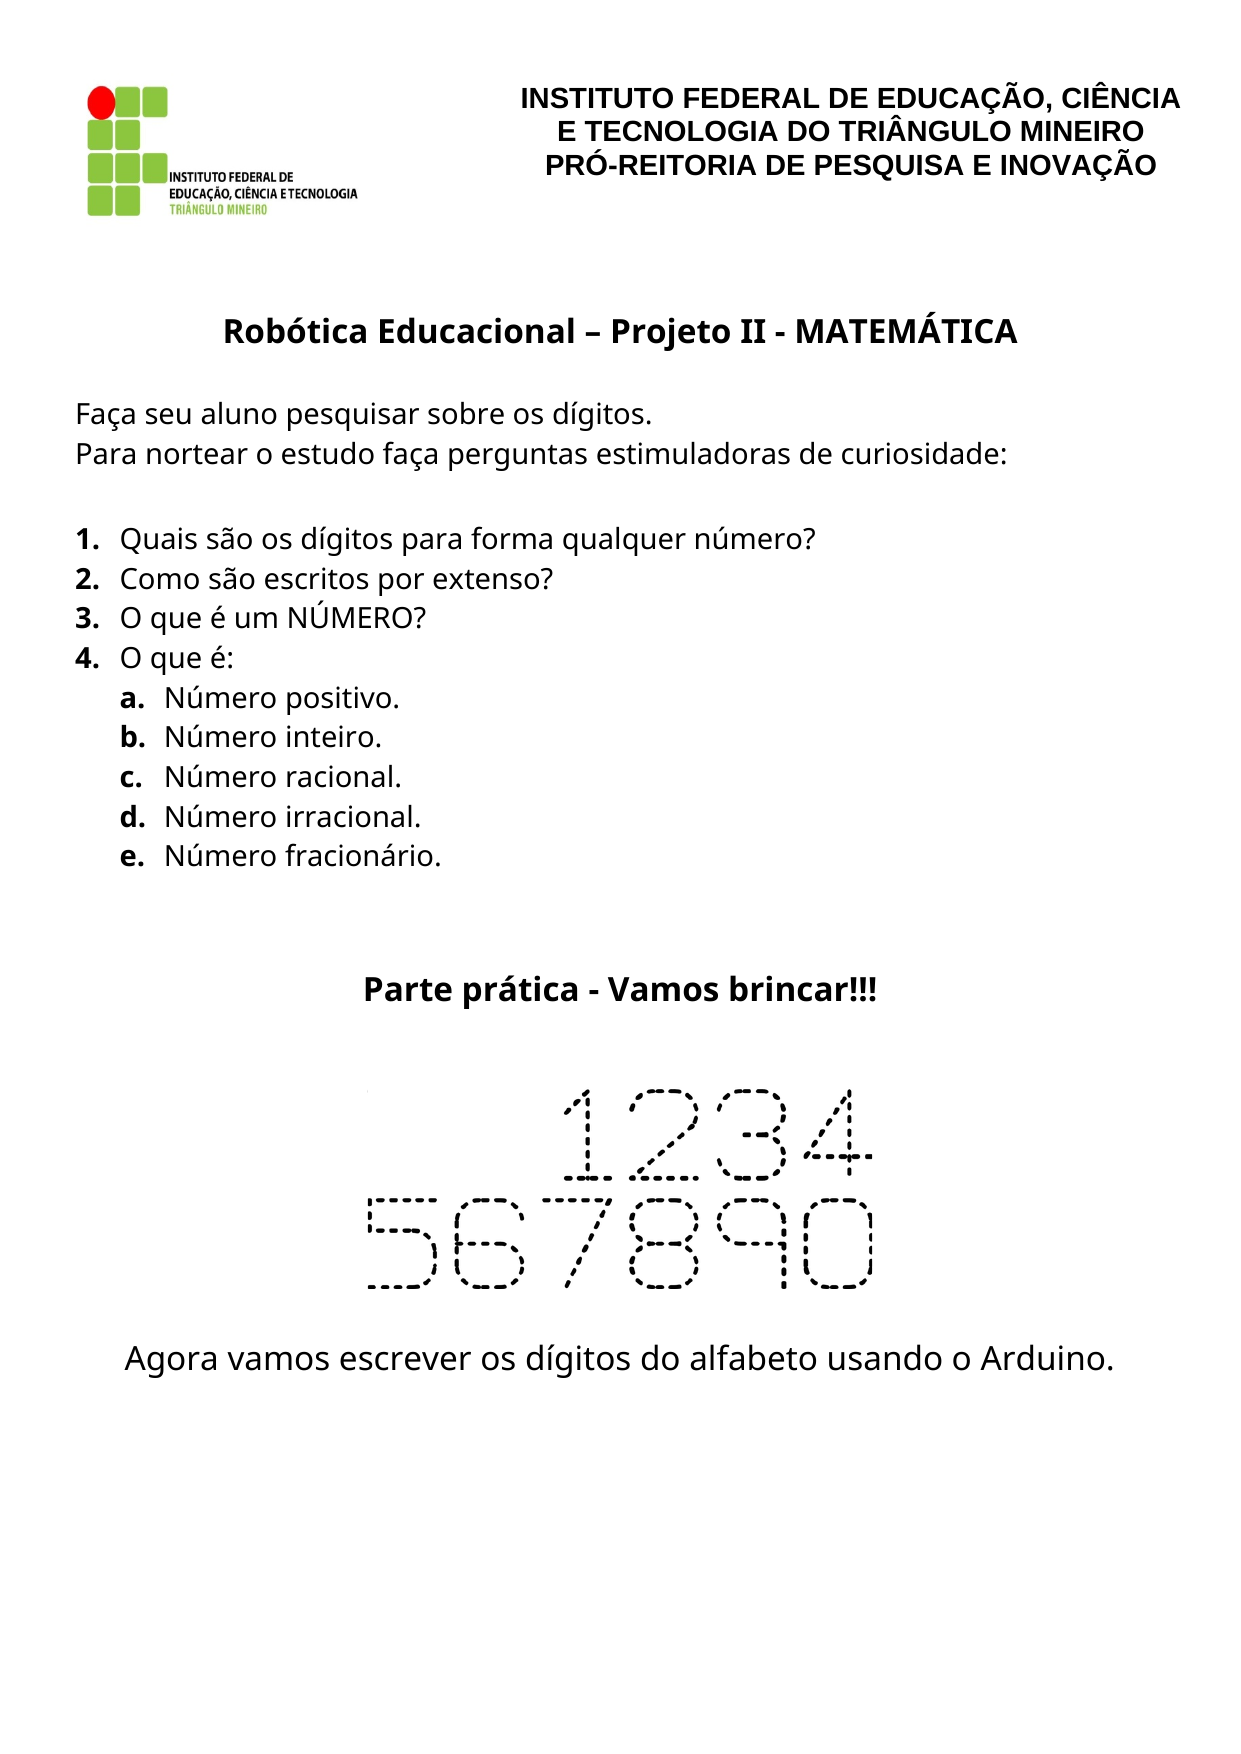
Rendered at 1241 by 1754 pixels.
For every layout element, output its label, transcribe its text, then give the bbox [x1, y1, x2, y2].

text Parte prática - Vamos brincar!!! [75, 966, 1165, 1012]
list Número racional. [119, 756, 1165, 796]
picture [75, 73, 368, 229]
list O que é um NÚMERO? [75, 598, 1165, 637]
list O que é: [75, 637, 1165, 677]
list Quais são os dígitos para forma qualquer número? [75, 518, 1165, 558]
text Faça seu aluno pesquisar sobre os dígitos. [75, 393, 1165, 433]
list Número positivo. [119, 677, 1165, 717]
text Para nortear o estudo faça perguntas estimuladoras de curiosidade: [75, 433, 1165, 473]
list Número inteiro. [119, 717, 1165, 756]
list Número fracionário. [119, 836, 1165, 875]
list Número irracional. [119, 796, 1165, 836]
text Agora vamos escrever os dígitos do alfabeto usando o Arduino. [75, 1335, 1165, 1381]
list Como são escritos por extenso? [75, 558, 1165, 598]
picture [367, 1076, 873, 1289]
text Robótica Educacional – Projeto II - MATEMÁTICA [75, 308, 1165, 354]
